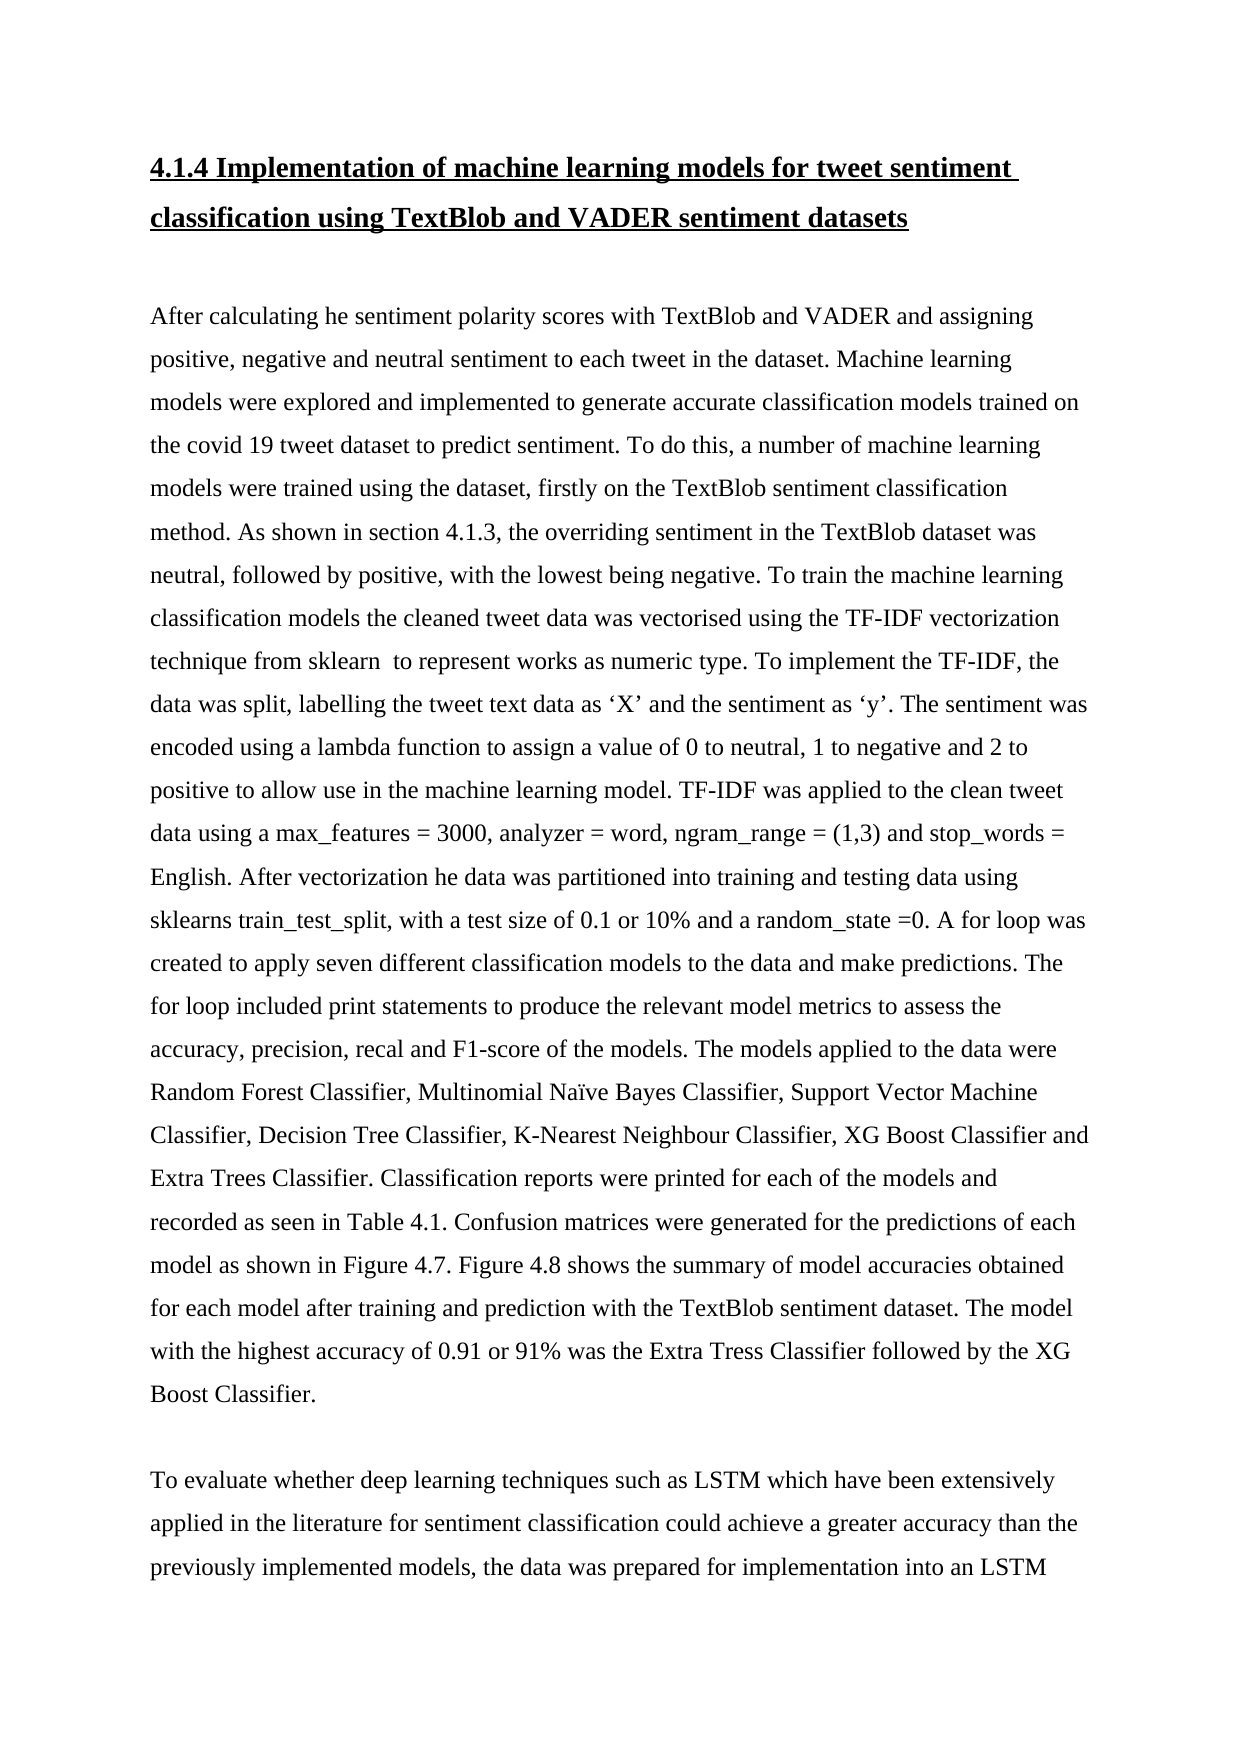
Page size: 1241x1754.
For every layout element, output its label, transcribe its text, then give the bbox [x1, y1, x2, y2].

text After calculating he sentiment polarity scores with TextBlob and VADER and assigning positive, negative and neutral sentiment to each tweet in the dataset. Machine learning models were explored and implemented to generate accurate classification models trained on the covid 19 tweet dataset to predict sentiment. To do this, a number of machine learning models were trained using the dataset, firstly on the TextBlob sentiment classification method. As shown in section 4.1.3, the overriding sentiment in the TextBlob dataset was neutral, followed by positive, with the lowest being negative. To train the machine learning classification models the cleaned tweet data was vectorised using the TF-IDF vectorization technique from sklearn to represent works as numeric type. To implement the TF-IDF, the data was split, labelling the tweet text data as ‘X’ and the sentiment as ‘y’. The sentiment was encoded using a lambda function to assign a value of 0 to neutral, 1 to negative and 2 to positive to allow use in the machine learning model. TF-IDF was applied to the clean tweet data using a max_features = 3000, analyzer = word, ngram_range = (1,3) and stop_words = English. After vectorization he data was partitioned into training and testing data using sklearns train_test_split, with a test size of 0.1 or 10% and a random_state =0. A for loop was created to apply seven different classification models to the data and make predictions. The for loop included print statements to produce the relevant model metrics to assess the accuracy, precision, recal and F1-score of the models. The models applied to the data were Random Forest Classifier, Multinomial Naïve Bayes Classifier, Support Vector Machine Classifier, Decision Tree Classifier, K-Nearest Neighbour Classifier, XG Boost Classifier and Extra Trees Classifier. Classification reports were printed for each of the models and recorded as seen in Table 4.1. Confusion matrices were generated for the predictions of each model as shown in Figure 4.7. Figure 4.8 shows the summary of model accuracies obtained for each model after training and prediction with the TextBlob sentiment dataset. The model with the highest accuracy of 0.91 or 91% was the Extra Tress Classifier followed by the XG Boost Classifier. [150, 301, 1090, 1408]
text 4.1.4 Implementation of machine learning models for tweet sentiment classification using TextBlob and VADER sentiment datasets [150, 150, 1090, 234]
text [150, 1465, 1090, 1580]
